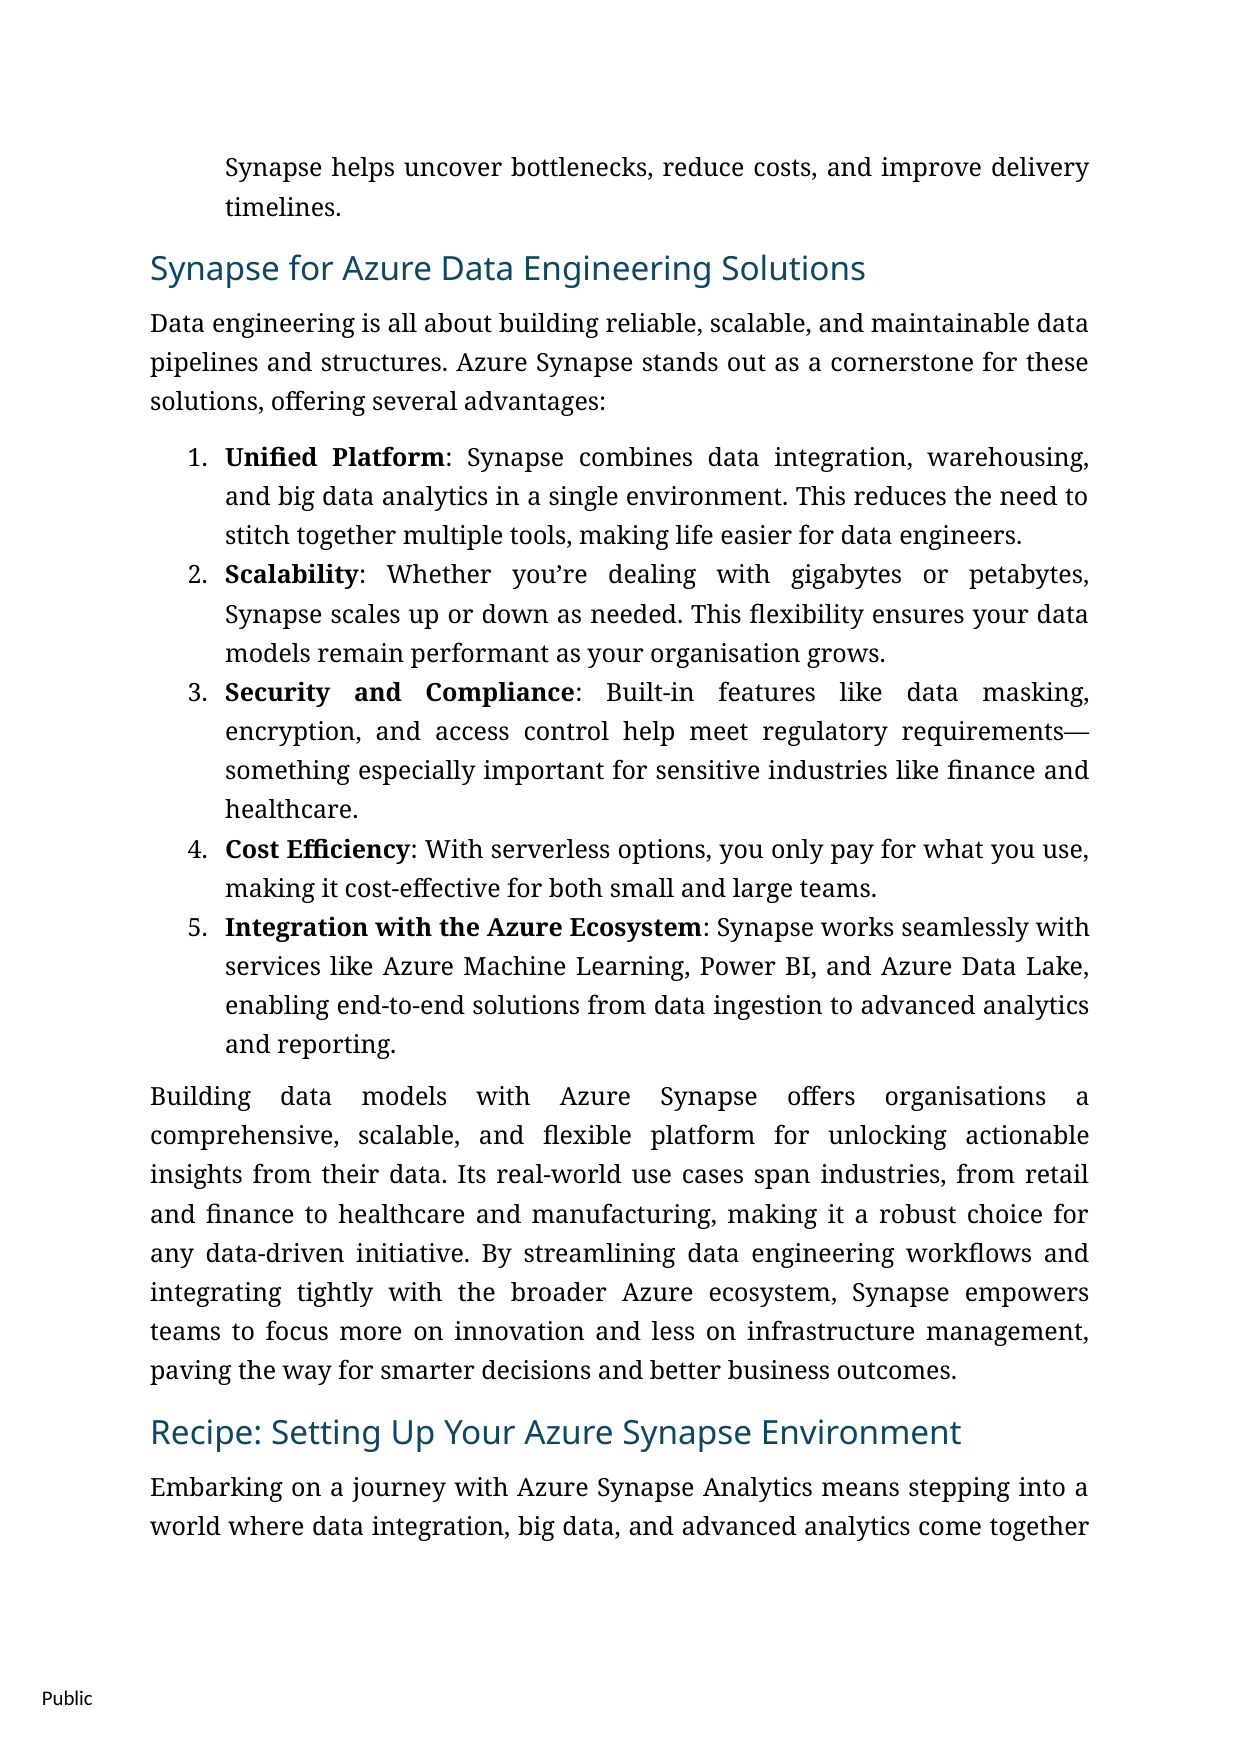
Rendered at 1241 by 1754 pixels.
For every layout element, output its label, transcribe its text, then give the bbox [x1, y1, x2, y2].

list Cost Efficiency: With serverless options, you only pay for what you use, making it cost-effective for both small and large teams. [187, 831, 1090, 904]
text Data engineering is all about building reliable, scalable, and maintainable data pipelines and structures. Azure Synapse stands out as a cornerstone for these solutions, offering several advantages: [150, 306, 1090, 418]
list Security and Compliance: Built-in features like data masking, encryption, and access control help meet regulatory requirements—something especially important for sensitive industries like finance and healthcare. [187, 675, 1090, 826]
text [150, 1469, 1090, 1543]
text Building data models with Azure Synapse offers organisations a comprehensive, scalable, and flexible platform for unlocking actionable insights from their data. Its real-world use cases span industries, from retail and finance to healthcare and manufacturing, making it a robust choice for any data-driven initiative. By streamlining data engineering workflows and integrating tightly with the broader Azure ecosystem, Synapse empowers teams to focus more on innovation and less on infrastructure management, paving the way for smarter decisions and better business outcomes. [150, 1079, 1090, 1387]
subtitle Recipe: Setting Up Your Azure Synapse Environment [150, 1409, 1090, 1454]
list Unified Platform: Synapse combines data integration, warehousing, and big data analytics in a single environment. This reduces the need to stitch together multiple tools, making life easier for data engineers. [187, 440, 1090, 552]
list Scalability: Whether you’re dealing with gigabytes or petabytes, Synapse scales up or down as needed. This flexibility ensures your data models remain performant as your organisation grows. [187, 557, 1090, 669]
list Integration with the Azure Ecosystem: Synapse works seamlessly with services like Azure Machine Learning, Power BI, and Azure Data Lake, enabling end-to-end solutions from data ingestion to advanced analytics and reporting. [187, 910, 1090, 1061]
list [187, 150, 1090, 223]
subtitle Synapse for Azure Data Engineering Solutions [150, 245, 1090, 290]
